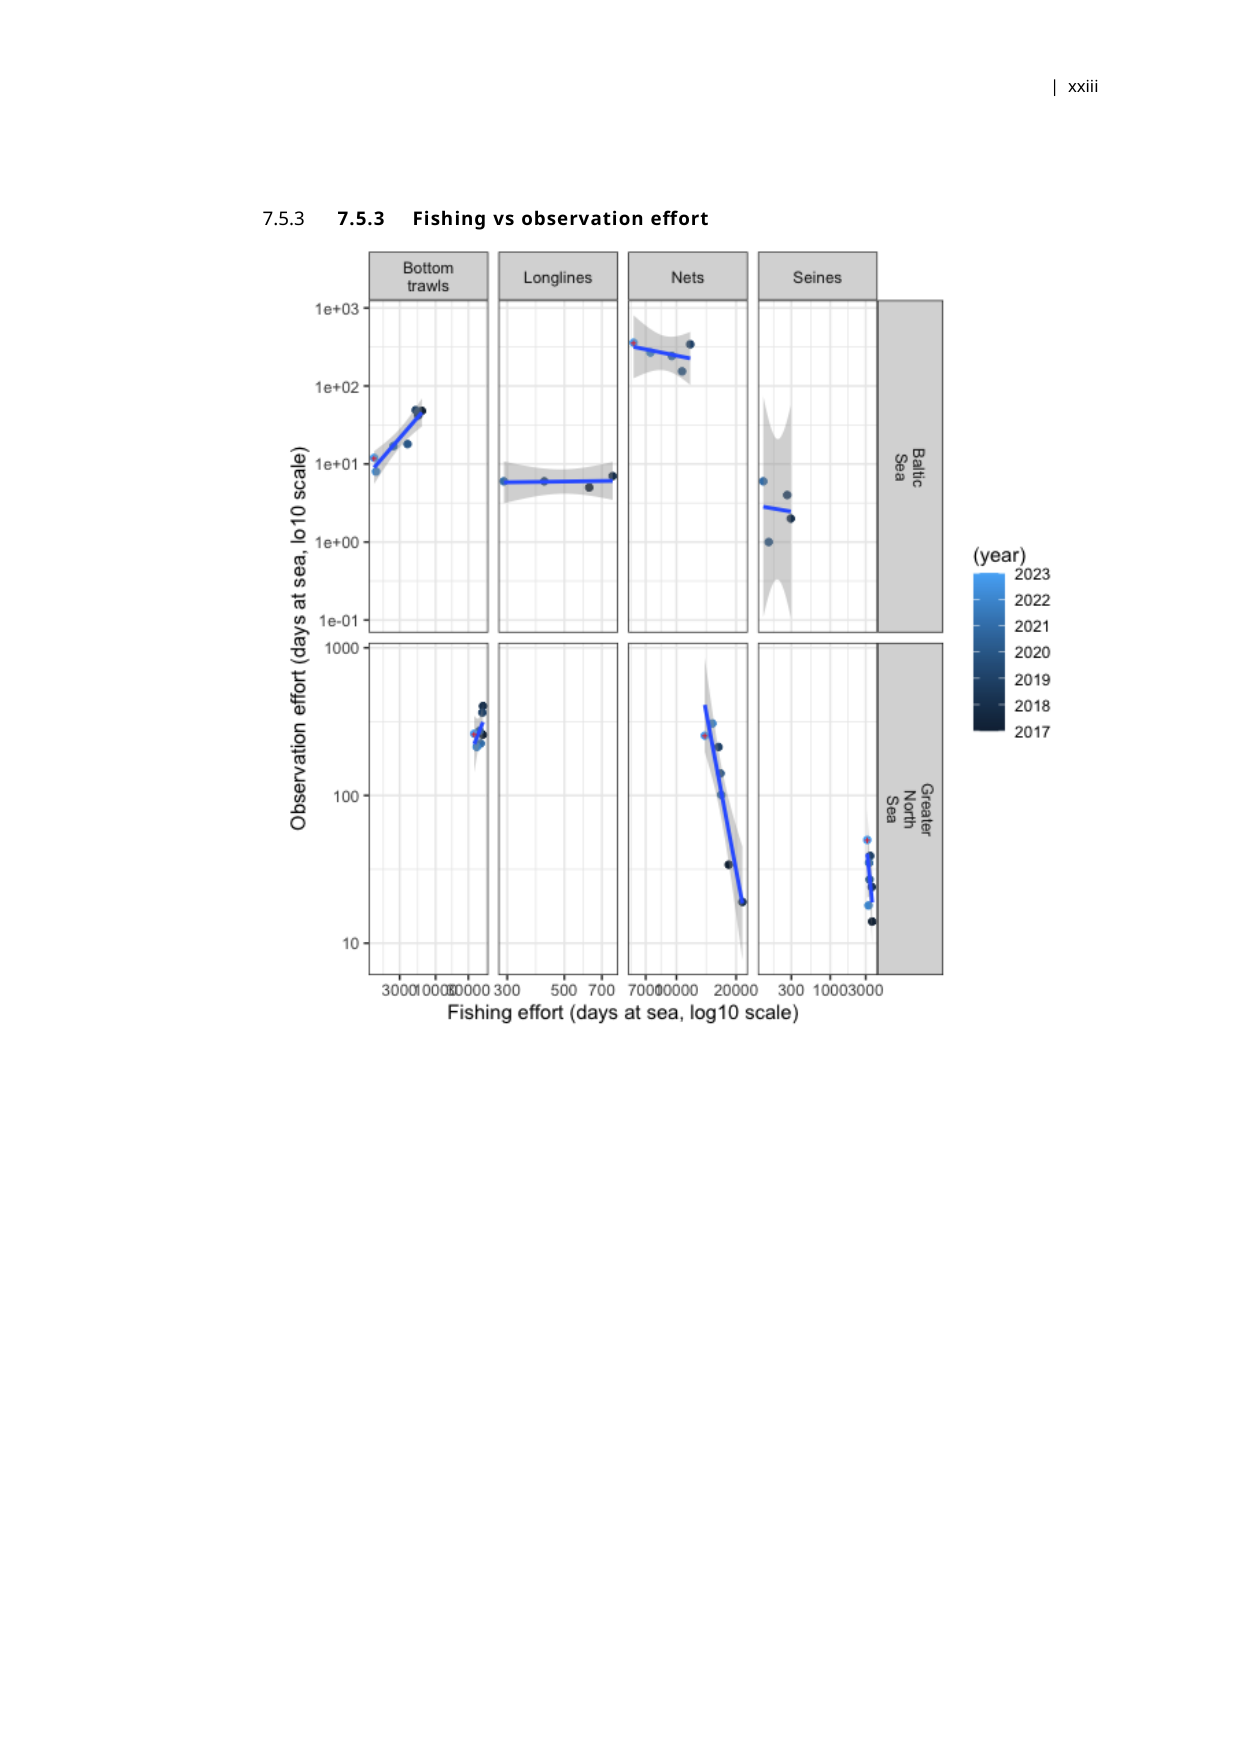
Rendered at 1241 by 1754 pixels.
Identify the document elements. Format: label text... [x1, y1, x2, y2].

subtitle 7.5.3 Fishing vs observation effort [262, 205, 1053, 231]
picture [281, 243, 1071, 1033]
